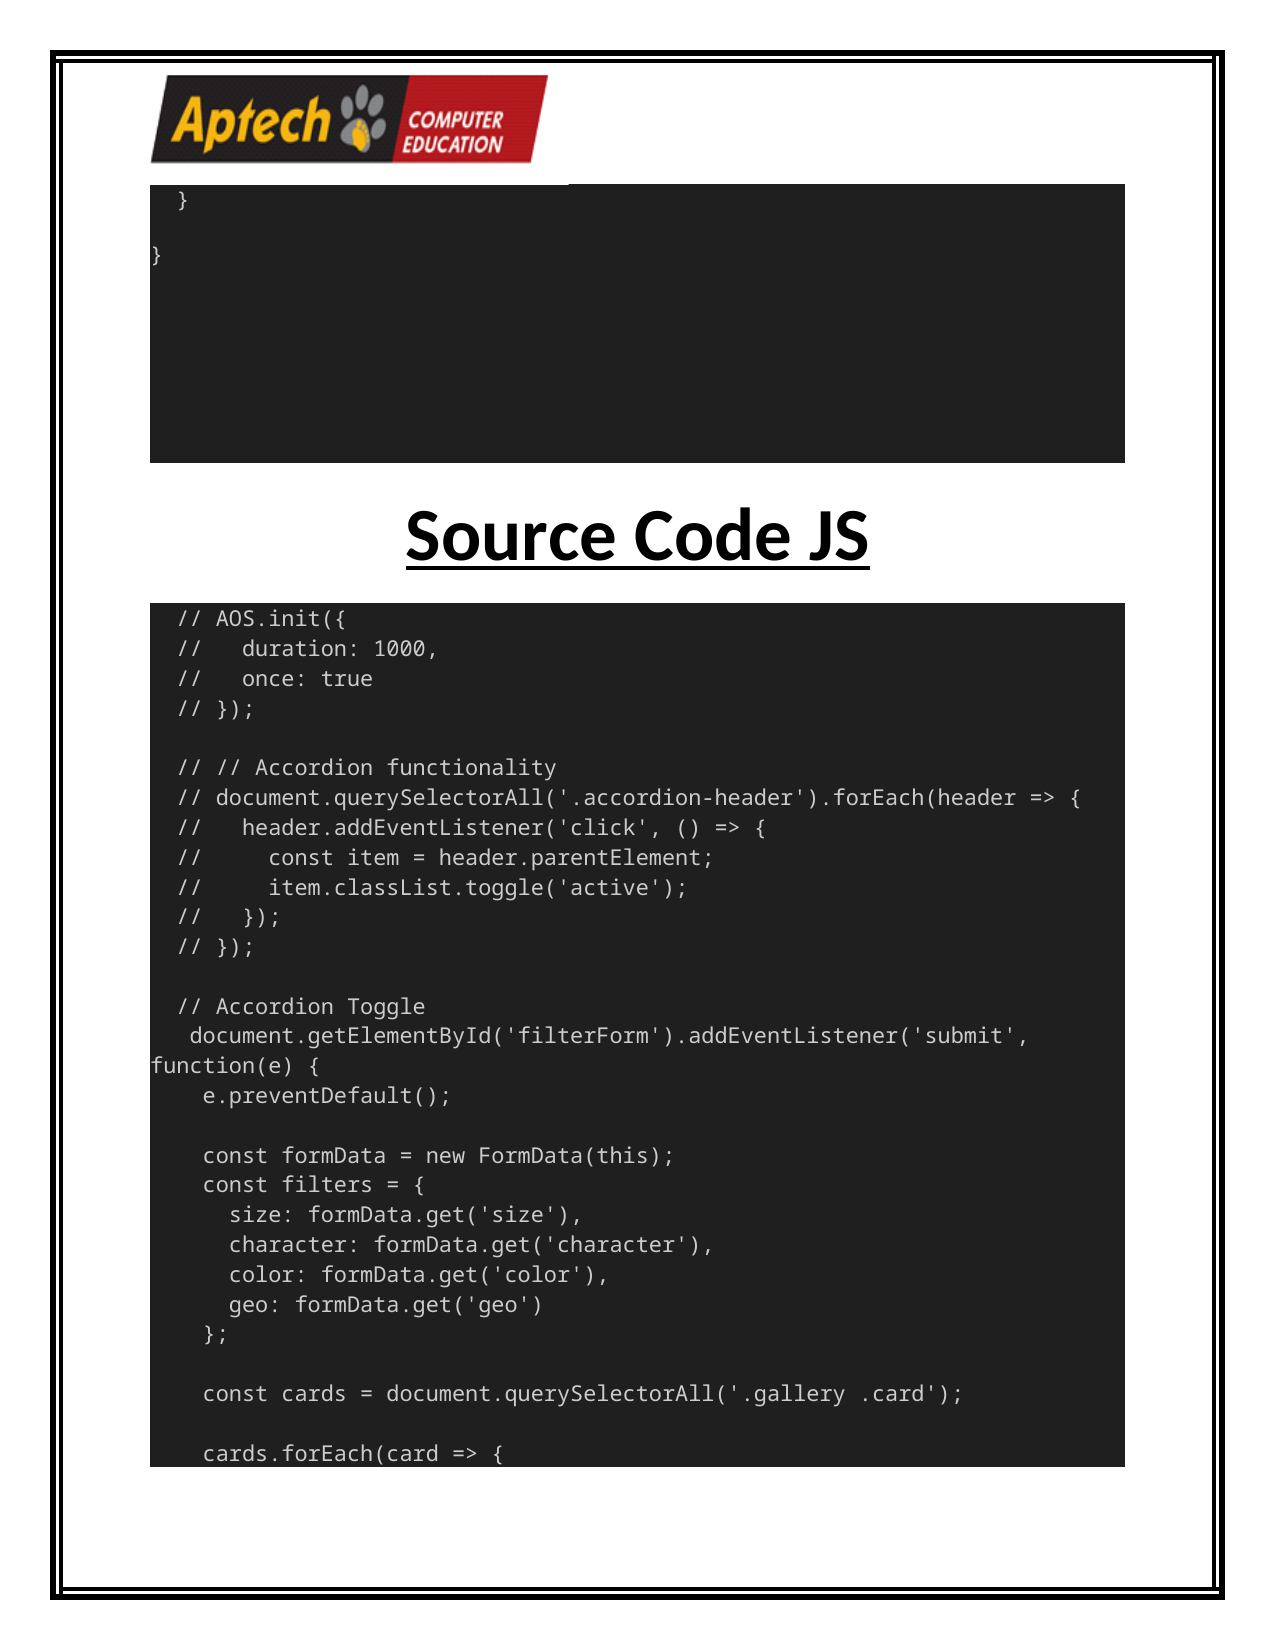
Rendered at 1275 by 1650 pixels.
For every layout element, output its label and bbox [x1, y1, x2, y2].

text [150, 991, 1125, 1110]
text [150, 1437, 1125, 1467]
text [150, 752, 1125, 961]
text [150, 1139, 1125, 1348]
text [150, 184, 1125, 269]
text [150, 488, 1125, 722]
picture [150, 75, 569, 185]
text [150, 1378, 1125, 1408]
